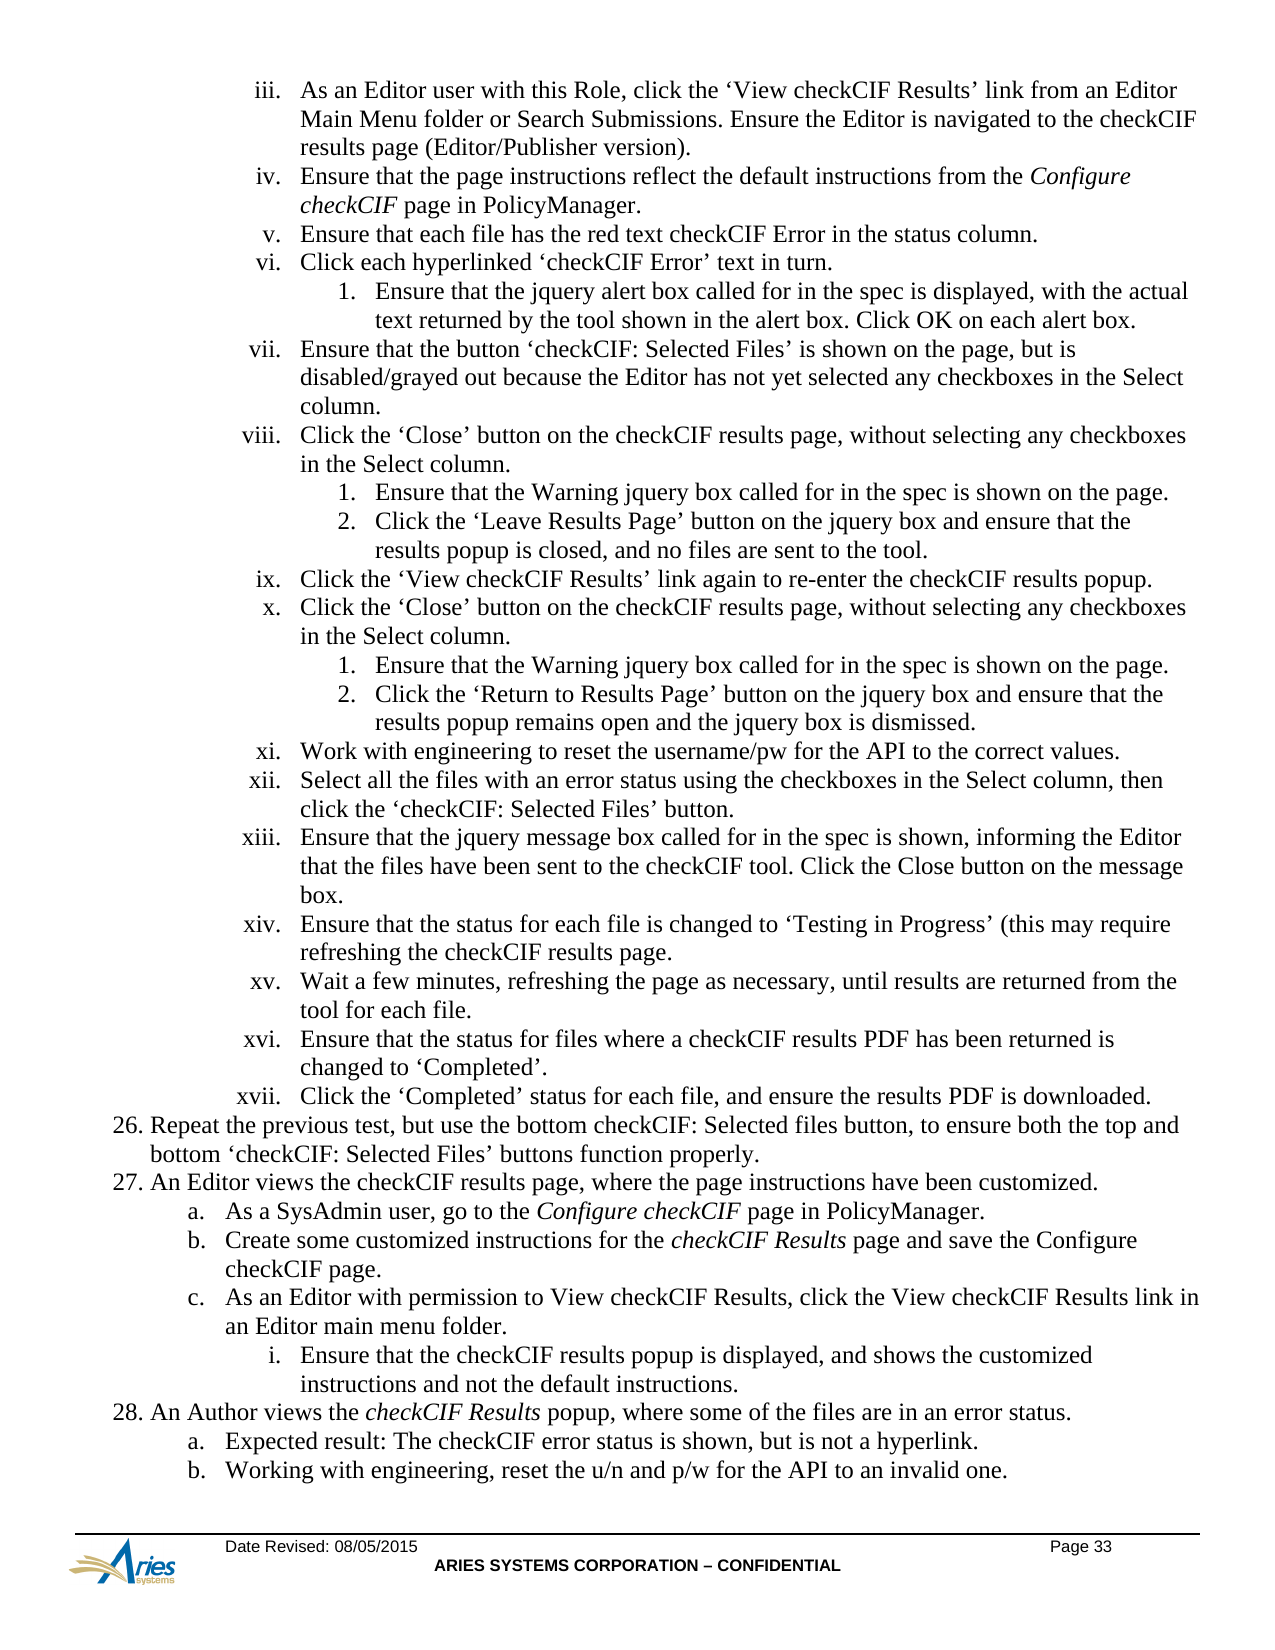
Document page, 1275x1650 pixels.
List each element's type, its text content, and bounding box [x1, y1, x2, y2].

list Ensure that the page instructions reflect the default instructions from the Configure checkCIF page in PolicyManager. [281, 161, 1200, 219]
list Ensure that the button ‘checkCIF: Selected Files’ is shown on the page, but is disabled/grayed out because the Editor has not yet selected any checkboxes in the Select column. [281, 334, 1200, 420]
list Ensure that the jquery message box called for in the spec is shown, informing the Editor that the files have been sent to the checkCIF tool. Click the Close button on the message box. [281, 822, 1200, 909]
list Working with engineering, reset the u/n and p/w for the API to an invalid one. [187, 1455, 1200, 1484]
list Click the ‘Close’ button on the checkCIF results page, without selecting any checkboxes in the Select column. [281, 420, 1200, 477]
list Ensure that the jquery alert box called for in the spec is displayed, with the actual text returned by the tool shown in the alert box. Click OK on each alert box. [337, 276, 1200, 334]
list Ensure that the status for files where a checkCIF results PDF has been returned is changed to ‘Completed’. [281, 1024, 1200, 1081]
list Click each hyperlinked ‘checkCIF Error’ text in turn. [281, 247, 1200, 276]
list Click the ‘Completed’ status for each file, and ensure the results PDF is downloaded. [281, 1081, 1200, 1110]
list Click the ‘Return to Results Page’ button on the jquery box and ensure that the results popup remains open and the jquery box is dismissed. [337, 679, 1200, 736]
list As a SysAdmin user, go to the Configure checkCIF page in PolicyManager. [187, 1196, 1200, 1225]
list As an Editor with permission to View checkCIF Results, click the View checkCIF Results link in an Editor main menu folder. [187, 1282, 1200, 1340]
list An Editor views the checkCIF results page, where the page instructions have been customized. [112, 1167, 1200, 1196]
list As an Editor user with this Role, click the ‘View checkCIF Results’ link from an Editor Main Menu folder or Search Submissions. Ensure the Editor is navigated to the checkCIF results page (Editor/Publisher version). [281, 75, 1200, 161]
list Work with engineering to reset the username/pw for the API to the correct values. [281, 736, 1200, 765]
list Create some customized instructions for the checkCIF Results page and save the Configure checkCIF page. [187, 1225, 1200, 1282]
list Click the ‘View checkCIF Results’ link again to re-enter the checkCIF results popup. [281, 564, 1200, 592]
list Click the ‘Leave Results Page’ button on the jquery box and ensure that the results popup is closed, and no files are sent to the tool. [337, 506, 1200, 564]
list Wait a few minutes, refreshing the page as necessary, until results are returned from the tool for each file. [281, 966, 1200, 1024]
list An Author views the checkCIF Results popup, where some of the files are in an error status. [112, 1397, 1200, 1426]
list Repeat the previous test, but use the bottom checkCIF: Selected files button, to ensure both the top and bottom ‘checkCIF: Selected Files’ buttons function properly. [112, 1110, 1200, 1167]
list Expected result: The checkCIF error status is shown, but is not a hyperlink. [187, 1426, 1200, 1455]
list Ensure that the Warning jquery box called for in the spec is shown on the page. [337, 650, 1200, 679]
picture [68, 1538, 175, 1585]
list Ensure that the status for each file is changed to ‘Testing in Progress’ (this may require refreshing the checkCIF results page. [281, 909, 1200, 966]
list Ensure that each file has the red text checkCIF Error in the status column. [281, 219, 1200, 247]
list Ensure that the checkCIF results popup is displayed, and shows the customized instructions and not the default instructions. [281, 1340, 1200, 1397]
list Ensure that the Warning jquery box called for in the spec is shown on the page. [337, 477, 1200, 506]
list Click the ‘Close’ button on the checkCIF results page, without selecting any checkboxes in the Select column. [281, 592, 1200, 650]
list Select all the files with an error status using the checkboxes in the Select column, then click the ‘checkCIF: Selected Files’ button. [281, 765, 1200, 822]
